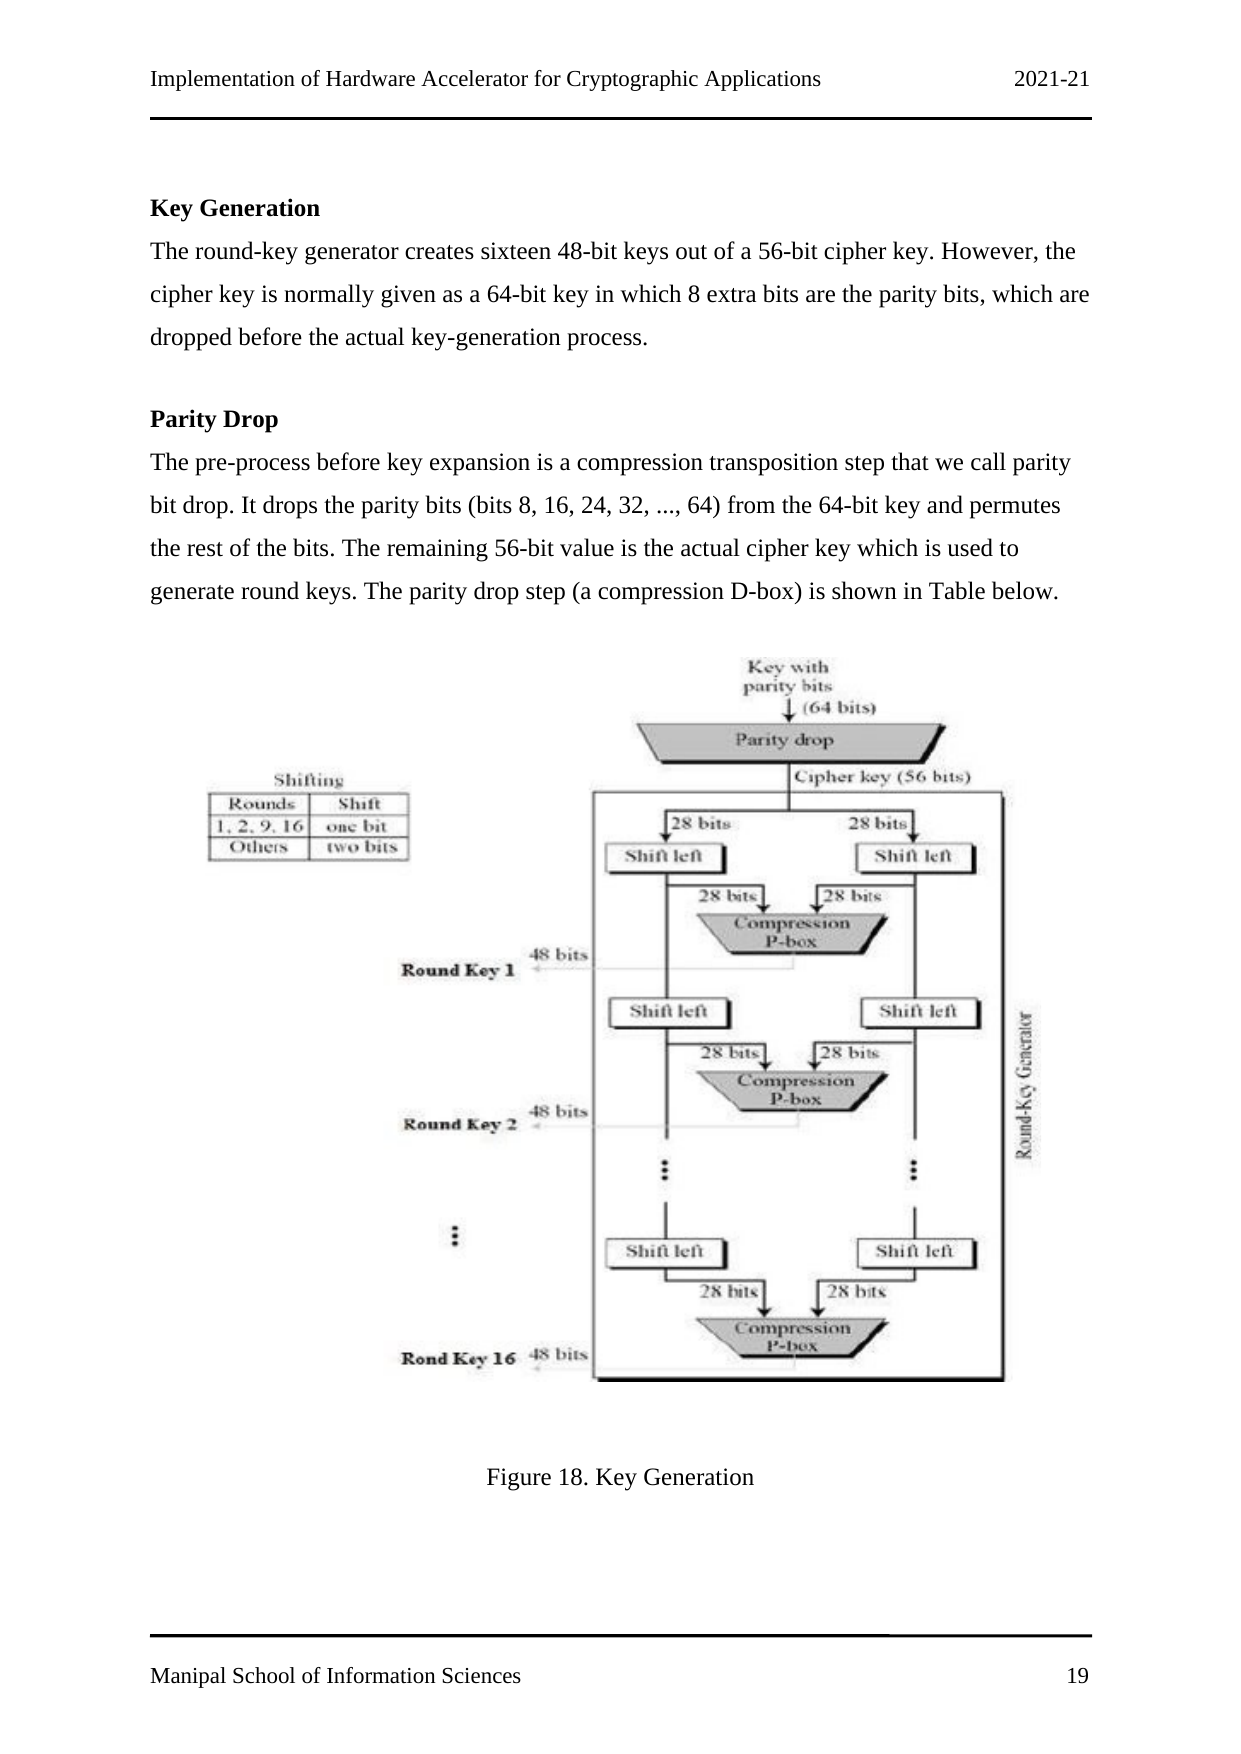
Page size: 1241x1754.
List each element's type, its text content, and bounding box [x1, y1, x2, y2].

text The pre-process before key expansion is a compression transposition step that we call parity bit drop. It drops the parity bits (bits 8, 16, 24, 32, ..., 64) from the 64-bit key and permutes the rest of the bits. The remaining 56-bit value is the actual cipher key which is used to generate round keys. The parity drop step (a compression D-box) is shown in Table below. [150, 447, 1090, 605]
text Key Generation [150, 193, 1090, 222]
picture [193, 657, 1042, 1382]
text Figure 18. Key Generation [150, 1462, 1090, 1491]
text The round-key generator creates sixteen 48-bit keys out of a 56-bit cipher key. However, the cipher key is normally given as a 64-bit key in which 8 extra bits are the parity bits, which are dropped before the actual key-generation process. [150, 236, 1090, 351]
text Parity Drop [150, 404, 1090, 433]
